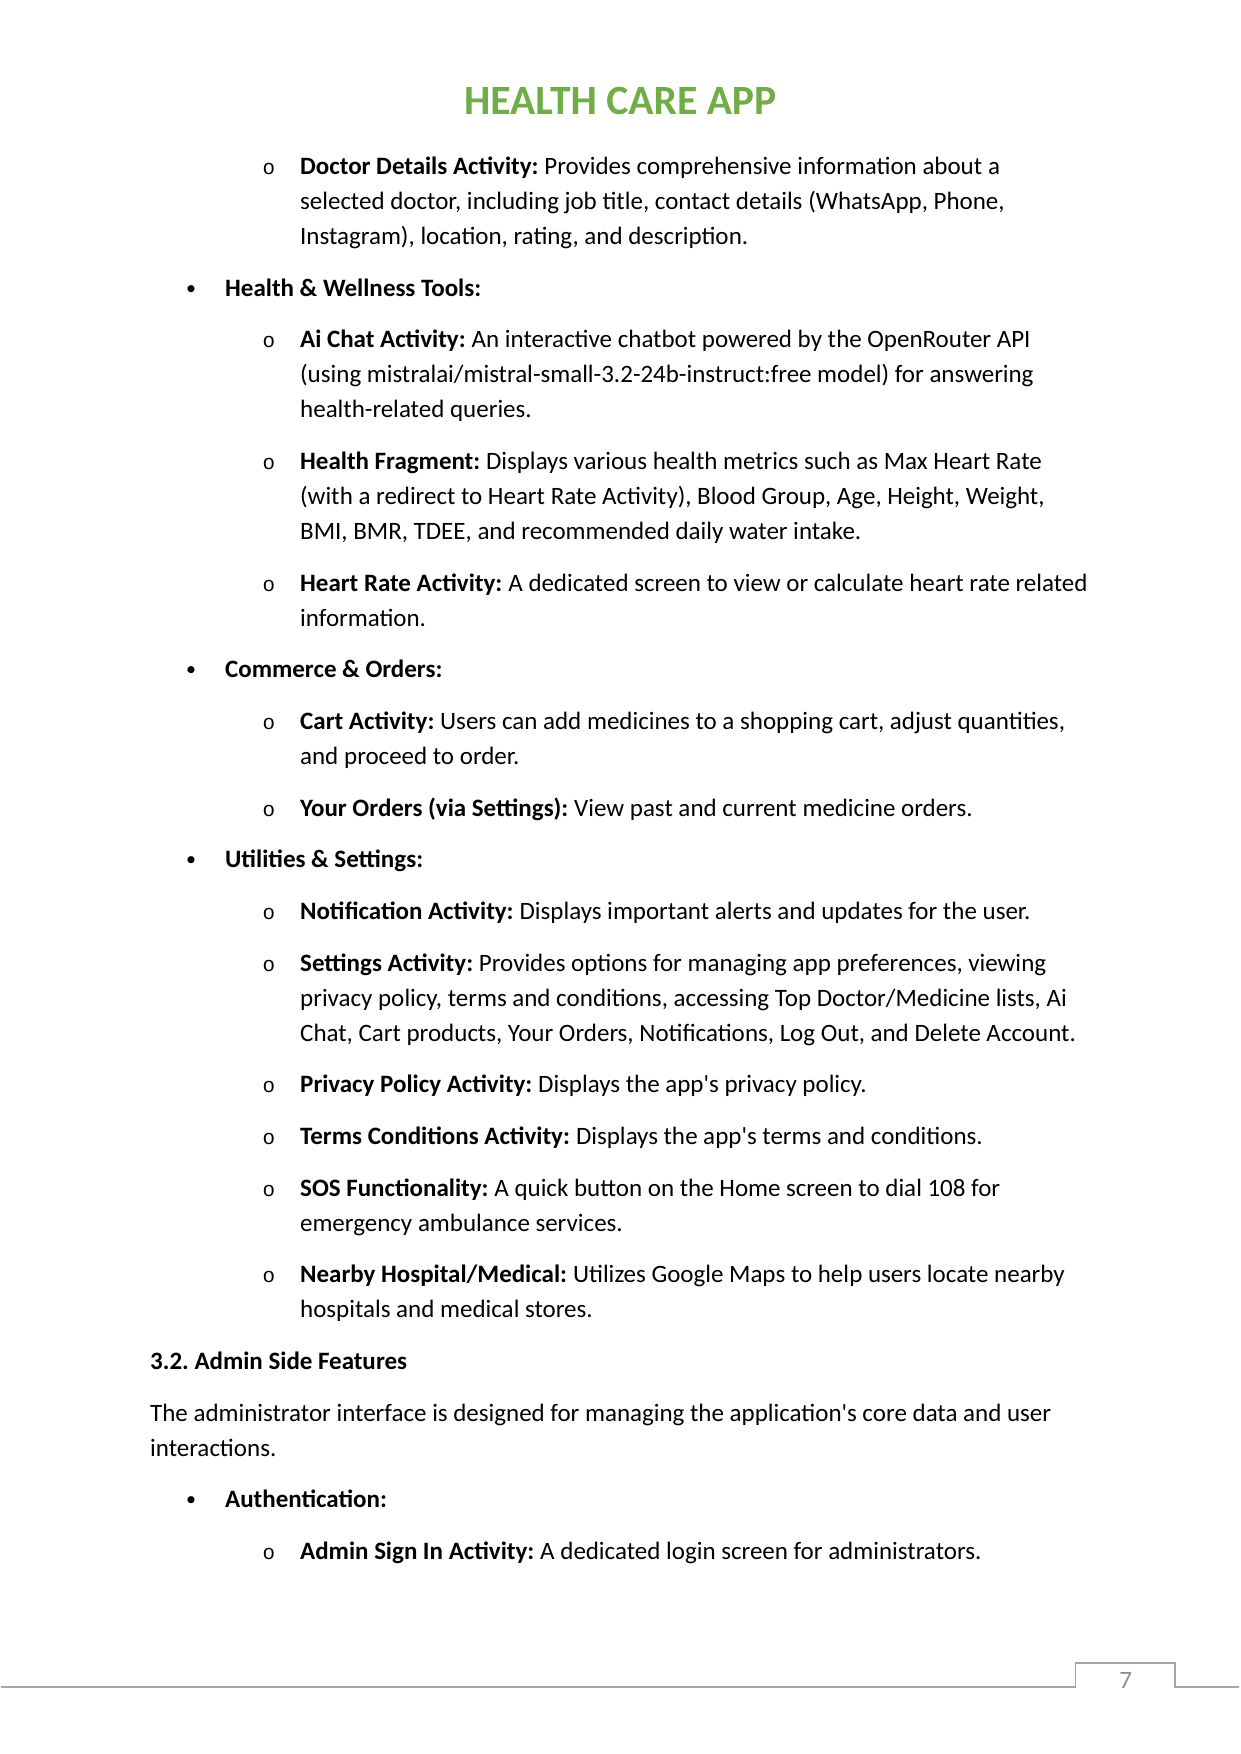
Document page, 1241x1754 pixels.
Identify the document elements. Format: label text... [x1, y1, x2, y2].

list Settings Activity: Provides options for managing app preferences, viewing privacy policy, terms and conditions, accessing Top Doctor/Medicine lists, Ai Chat, Cart products, Your Orders, Notifications, Log Out, and Delete Account. [262, 947, 1090, 1047]
list Cart Activity: Users can add medicines to a shopping cart, adjust quantities, and proceed to order. [262, 705, 1090, 771]
list SOS Functionality: A quick button on the Home screen to dial 108 for emergency ambulance services. [262, 1172, 1090, 1237]
list Health Fragment: Displays various health metrics such as Max Heart Rate (with a redirect to Heart Rate Activity), Blood Group, Age, Height, Weight, BMI, BMR, TDEE, and recommended daily water intake. [262, 445, 1090, 546]
list Your Orders (via Settings): View past and current medicine orders. [262, 792, 1090, 822]
list Nearby Hospital/Medical: Utilizes Google Maps to help users locate nearby hospitals and medical stores. [262, 1258, 1090, 1324]
list Ai Chat Activity: An interactive chatbot powered by the OpenRouter API (using mistralai/mistral-small-3.2-24b-instruct:free model) for answering health-related queries. [262, 323, 1090, 424]
list Health & Wellness Tools: [187, 272, 1090, 302]
list Admin Sign In Activity: A dedicated login screen for administrators. [262, 1535, 1090, 1566]
list Utilities & Settings: [187, 843, 1090, 874]
text 3.2. Admin Side Features [150, 1345, 1090, 1376]
list Notification Activity: Displays important alerts and updates for the user. [262, 895, 1090, 926]
list Authentication: [187, 1483, 1090, 1514]
list Heart Rate Activity: A dedicated screen to view or calculate heart rate related information. [262, 567, 1090, 632]
list Privacy Policy Activity: Displays the app's privacy policy. [262, 1068, 1090, 1099]
text The administrator interface is designed for managing the application's core data and user interactions. [150, 1397, 1090, 1462]
list Terms Conditions Activity: Displays the app's terms and conditions. [262, 1120, 1090, 1151]
list Doctor Details Activity: Provides comprehensive information about a selected doctor, including job title, contact details (WhatsApp, Phone, Instagram), location, rating, and description. [262, 150, 1090, 251]
list Commerce & Orders: [187, 653, 1090, 684]
